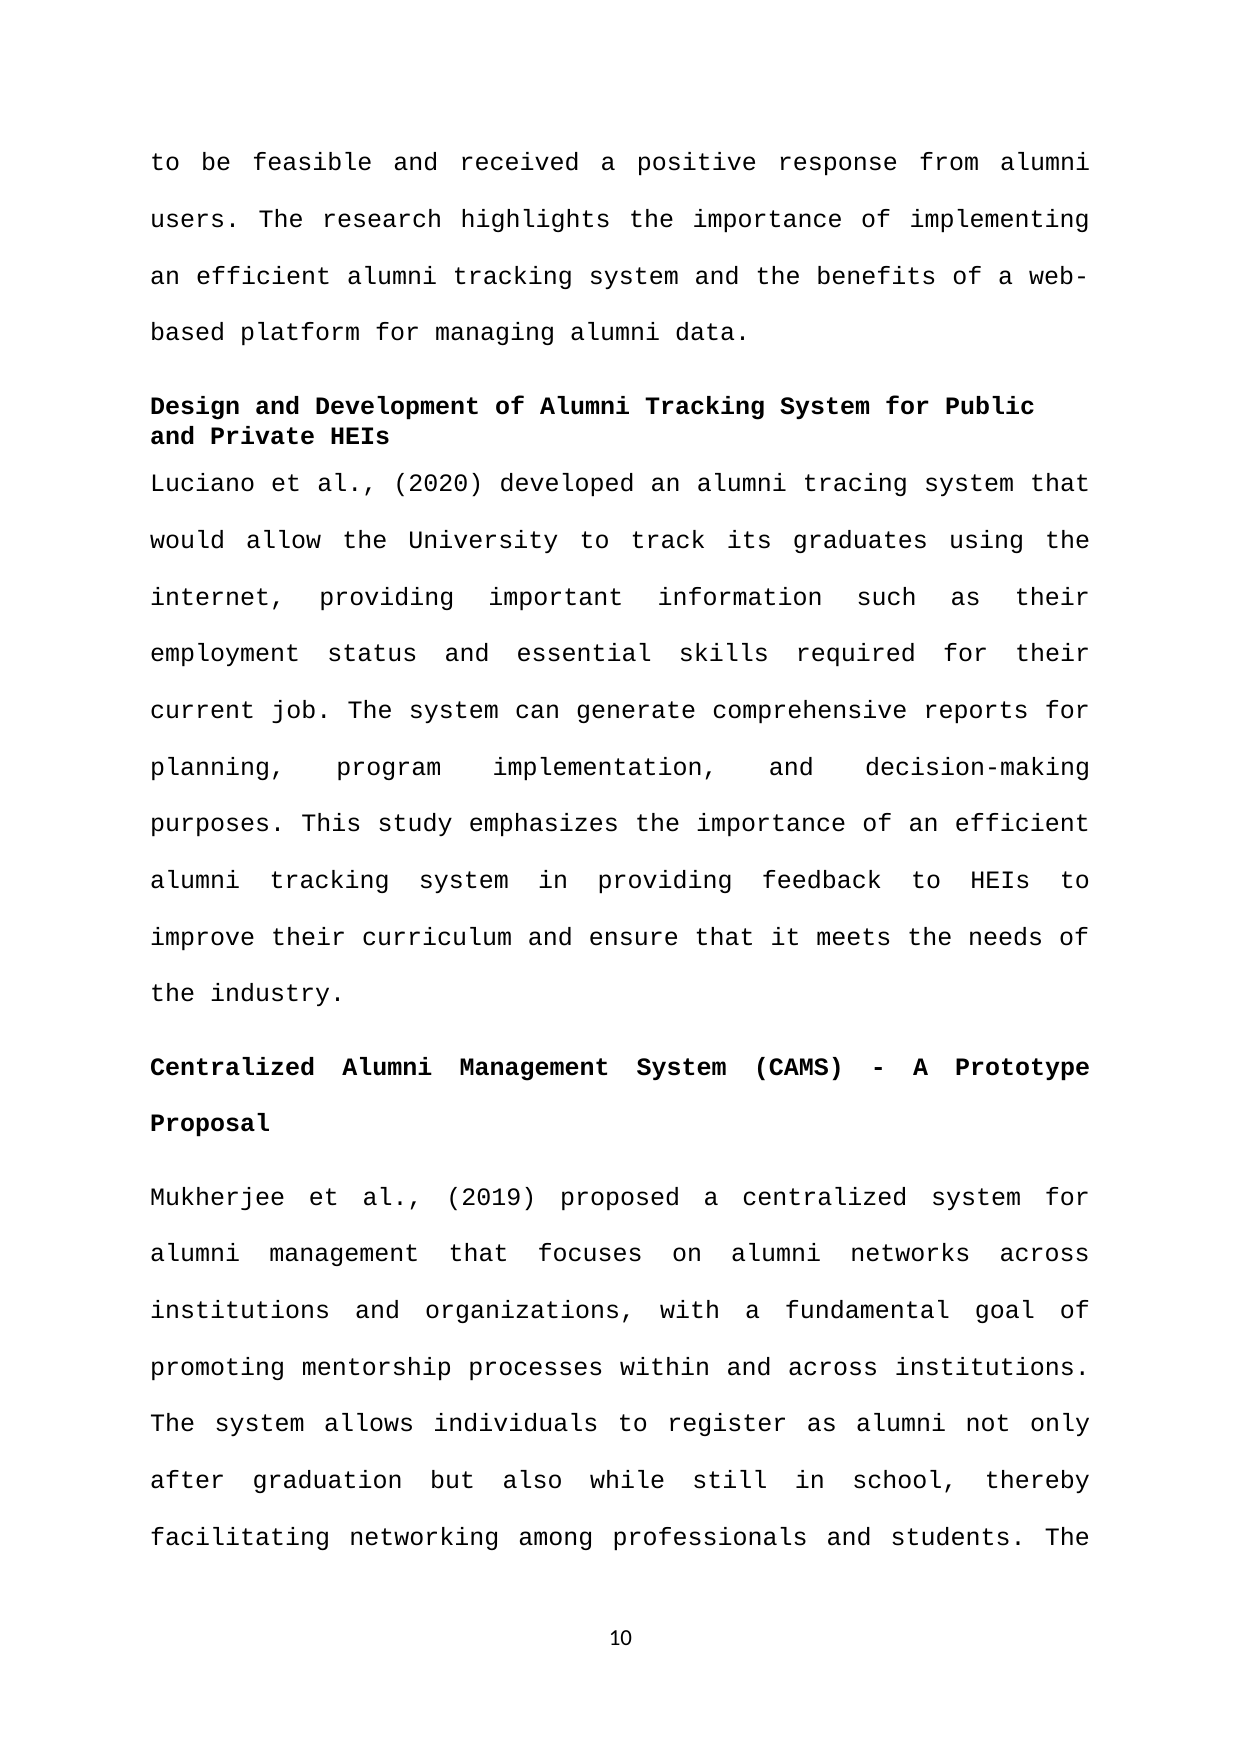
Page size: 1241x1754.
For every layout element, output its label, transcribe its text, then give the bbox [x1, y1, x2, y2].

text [150, 150, 1090, 348]
text Design and Development of Alumni Tracking System for Public and Private HEIs [150, 393, 1090, 452]
text Luciano et al., (2020) developed an alumni tracing system that would allow the University to track its graduates using the internet, providing important information such as their employment status and essential skills required for their current job. The system can generate comprehensive reports for planning, program implementation, and decision-making purposes. This study emphasizes the importance of an efficient alumni tracking system in providing feedback to HEIs to improve their curriculum and ensure that it meets the needs of the industry. [150, 471, 1090, 1009]
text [150, 1184, 1090, 1553]
text Centralized Alumni Management System (CAMS) - A Prototype Proposal [150, 1054, 1090, 1139]
